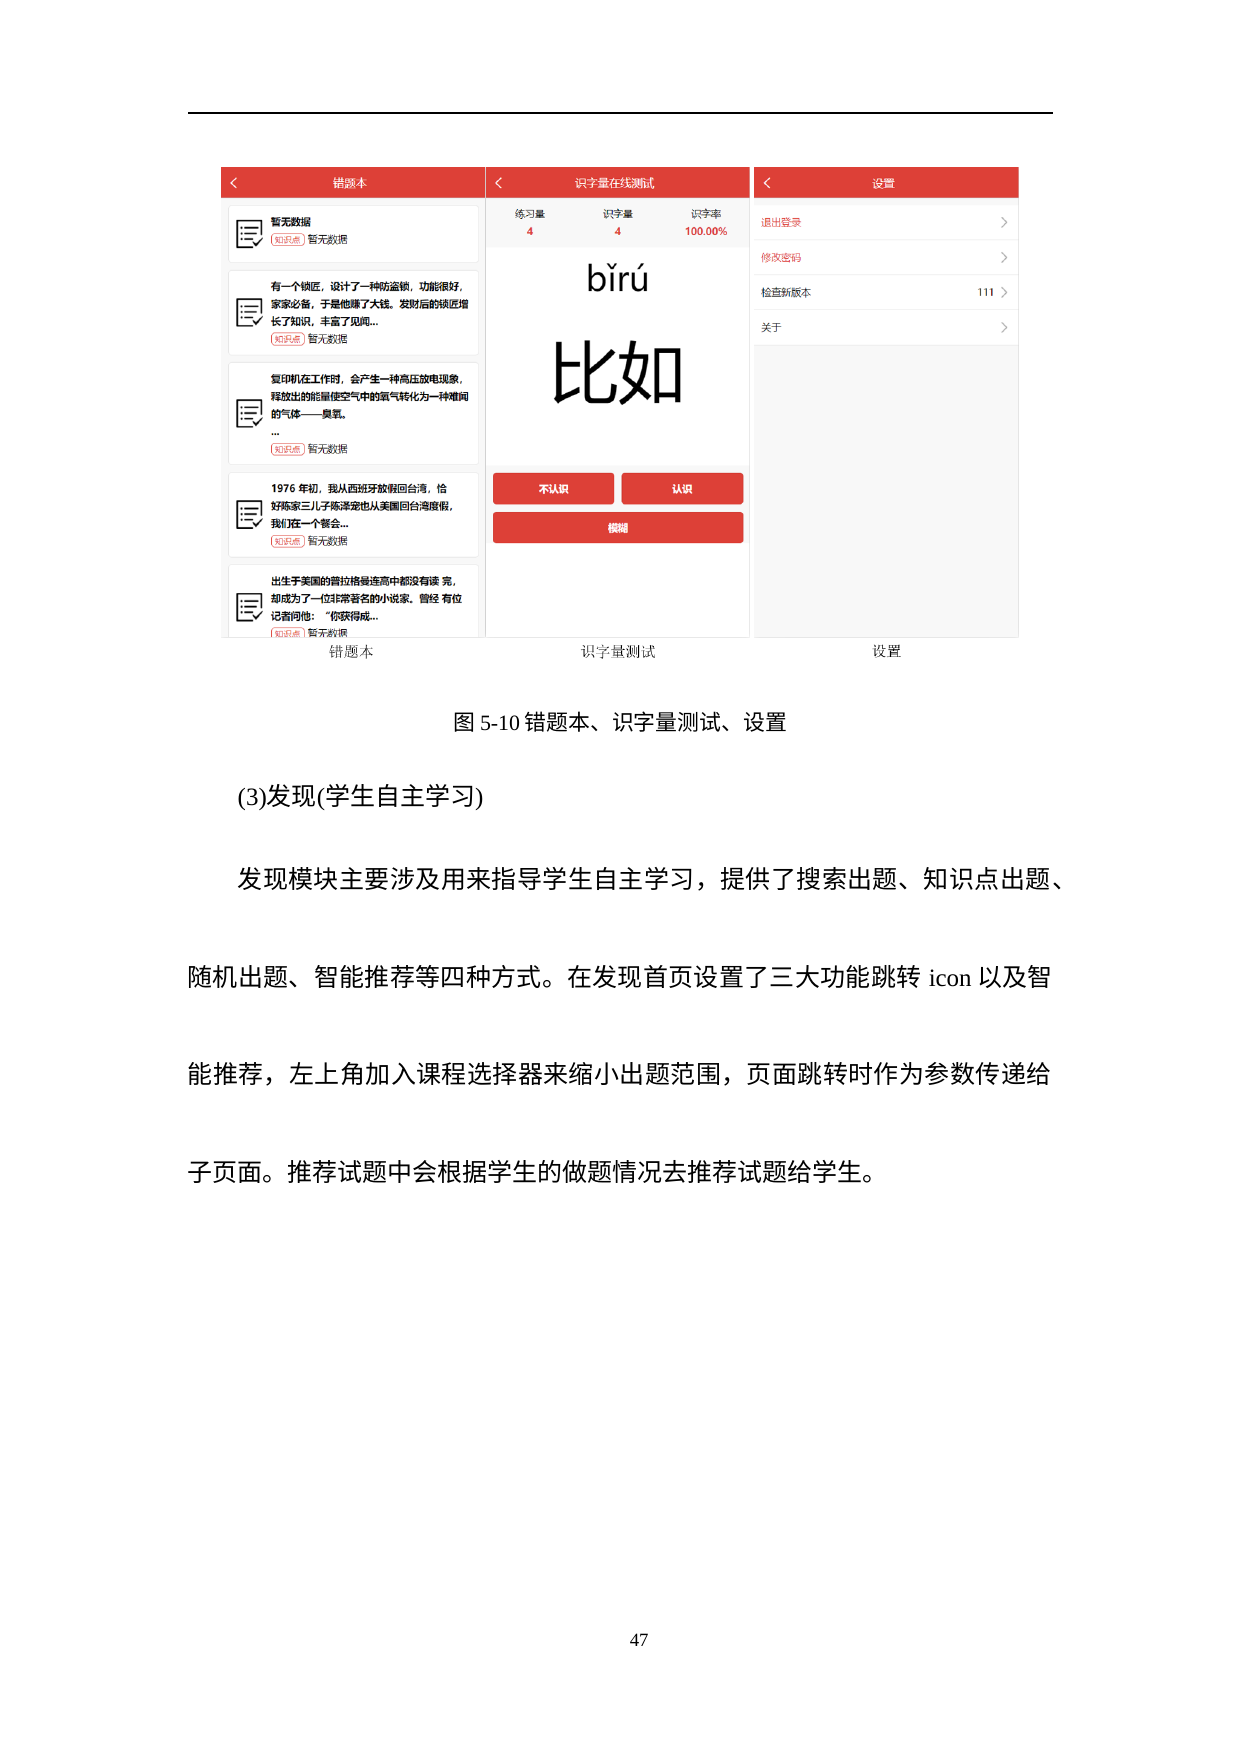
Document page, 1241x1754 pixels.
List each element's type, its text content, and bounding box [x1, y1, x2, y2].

text 发现模块主要涉及用来指导学生自主学习，提供了搜索出题、知识点出题、随机出题、智能推荐等四种方式。在发现首页设置了三大功能跳转icon以及智能推荐，左上角加入课程选择器来缩小出题范围，页面跳转时作为参数传递给子页面。推荐试题中会根据学生的做题情况去推荐试题给学生。 [187, 845, 1053, 1203]
text 图5-10错题本、识字量测试、设置 [187, 704, 1053, 737]
text (3)发现(学生自主学习) [187, 762, 1053, 827]
picture [217, 162, 1023, 664]
